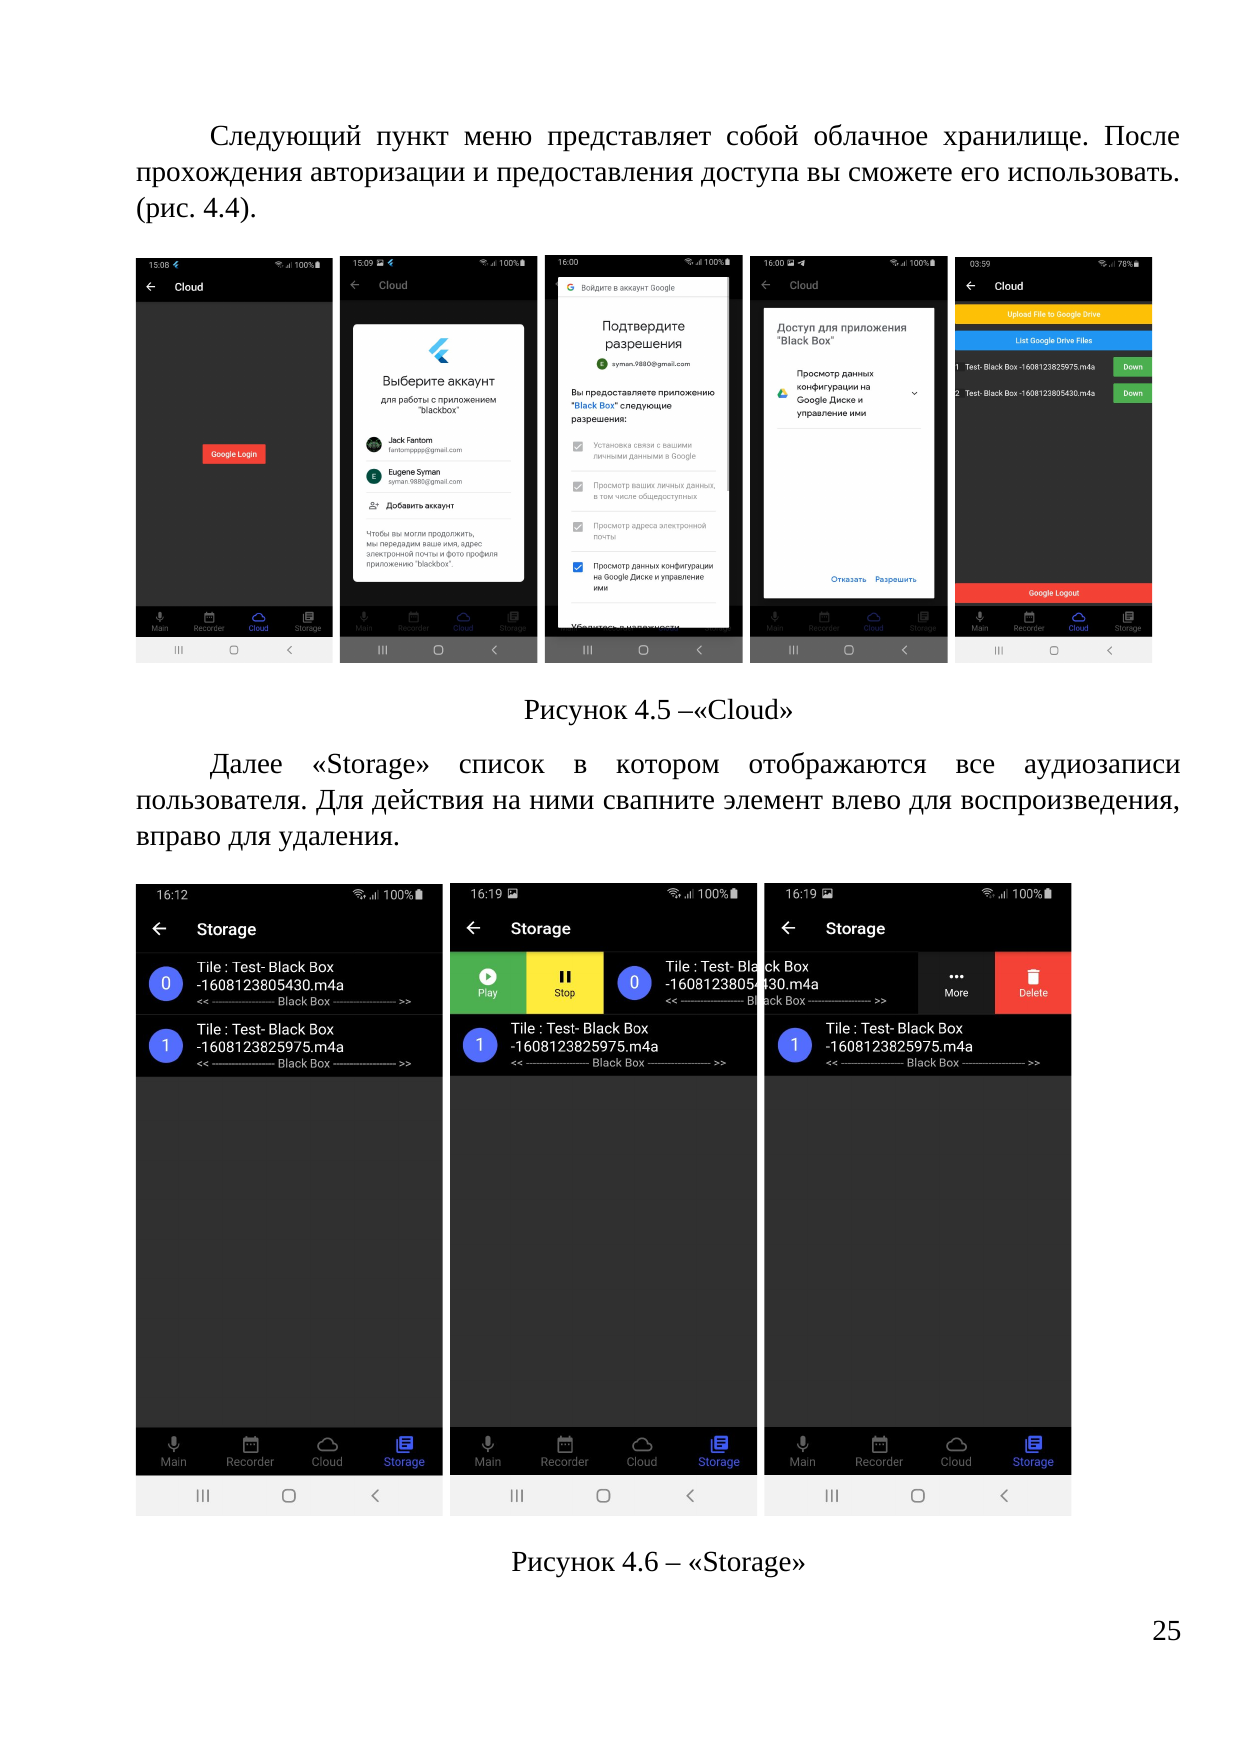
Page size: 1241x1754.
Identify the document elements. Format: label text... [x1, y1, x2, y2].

text Рисунок 4.6 – «Storage» [136, 1544, 1181, 1578]
picture [135, 258, 333, 663]
text Следующий пункт меню представляет собой облачное хранилище. После прохождения авторизации и предоставления доступа вы сможете его использовать. (рис. 4.4). [136, 118, 1181, 224]
text Далее «Storage» список в котором отображаются все аудиозаписи пользователя. Для действия на ними свапните элемент влево для воспроизведения, вправо для удаления. [136, 746, 1181, 852]
picture [750, 256, 948, 663]
picture [955, 257, 1153, 663]
picture [135, 884, 443, 1516]
picture [339, 256, 538, 663]
picture [764, 883, 1072, 1516]
picture [450, 883, 758, 1516]
text Рисунок 4.5 –«Cloud» [136, 692, 1181, 725]
picture [544, 255, 743, 663]
